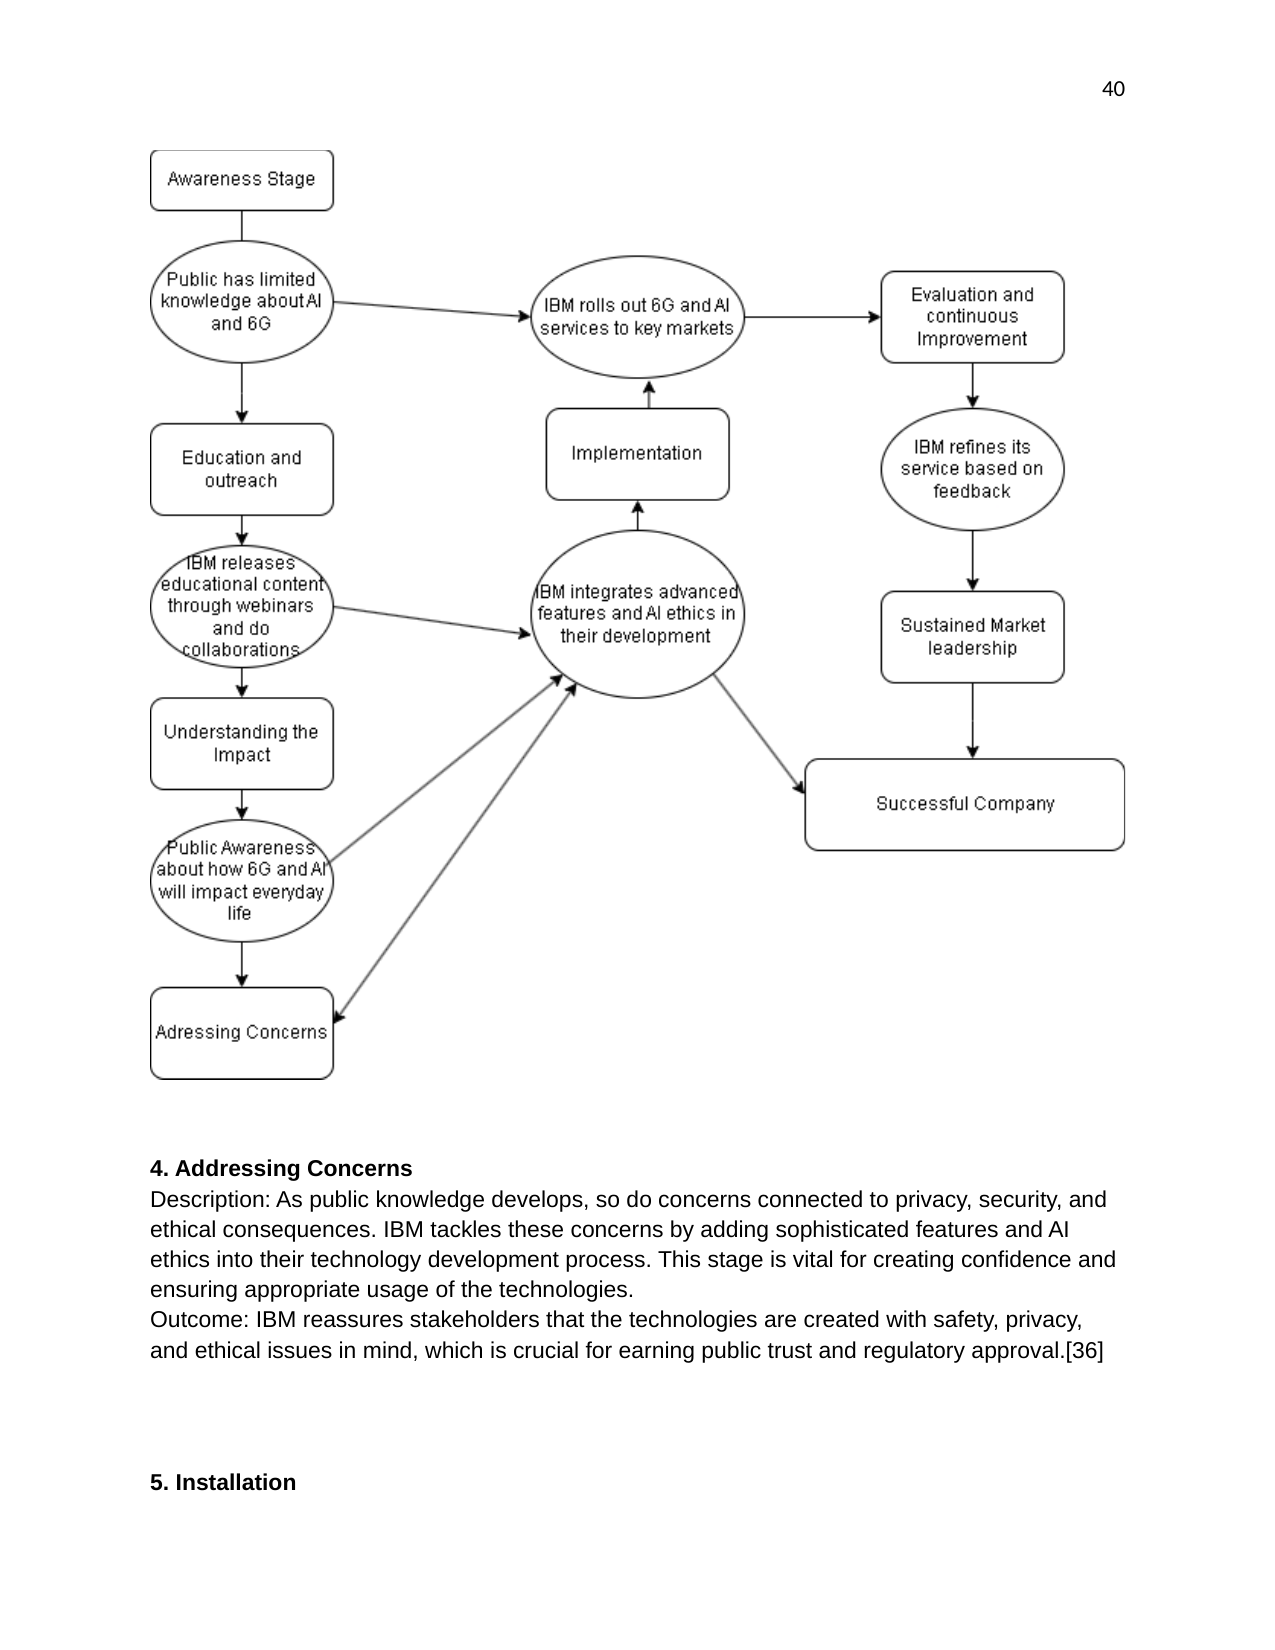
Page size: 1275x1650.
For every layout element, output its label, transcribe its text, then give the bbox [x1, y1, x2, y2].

text 4. Addressing Concerns Description: As public knowledge develops, so do concerns connected to privacy, security, and ethical consequences. IBM tackles these concerns by adding sophisticated features and AI ethics into their technology development process. This stage is vital for creating confidence and ensuring appropriate usage of the technologies. Outcome: IBM reassures stakeholders that the technologies are created with safety, privacy, and ethical issues in mind, which is crucial for earning public trust and regulatory approval.[36] [150, 1155, 1125, 1363]
picture [150, 150, 1125, 1080]
text 5. Installation [150, 1439, 1125, 1495]
